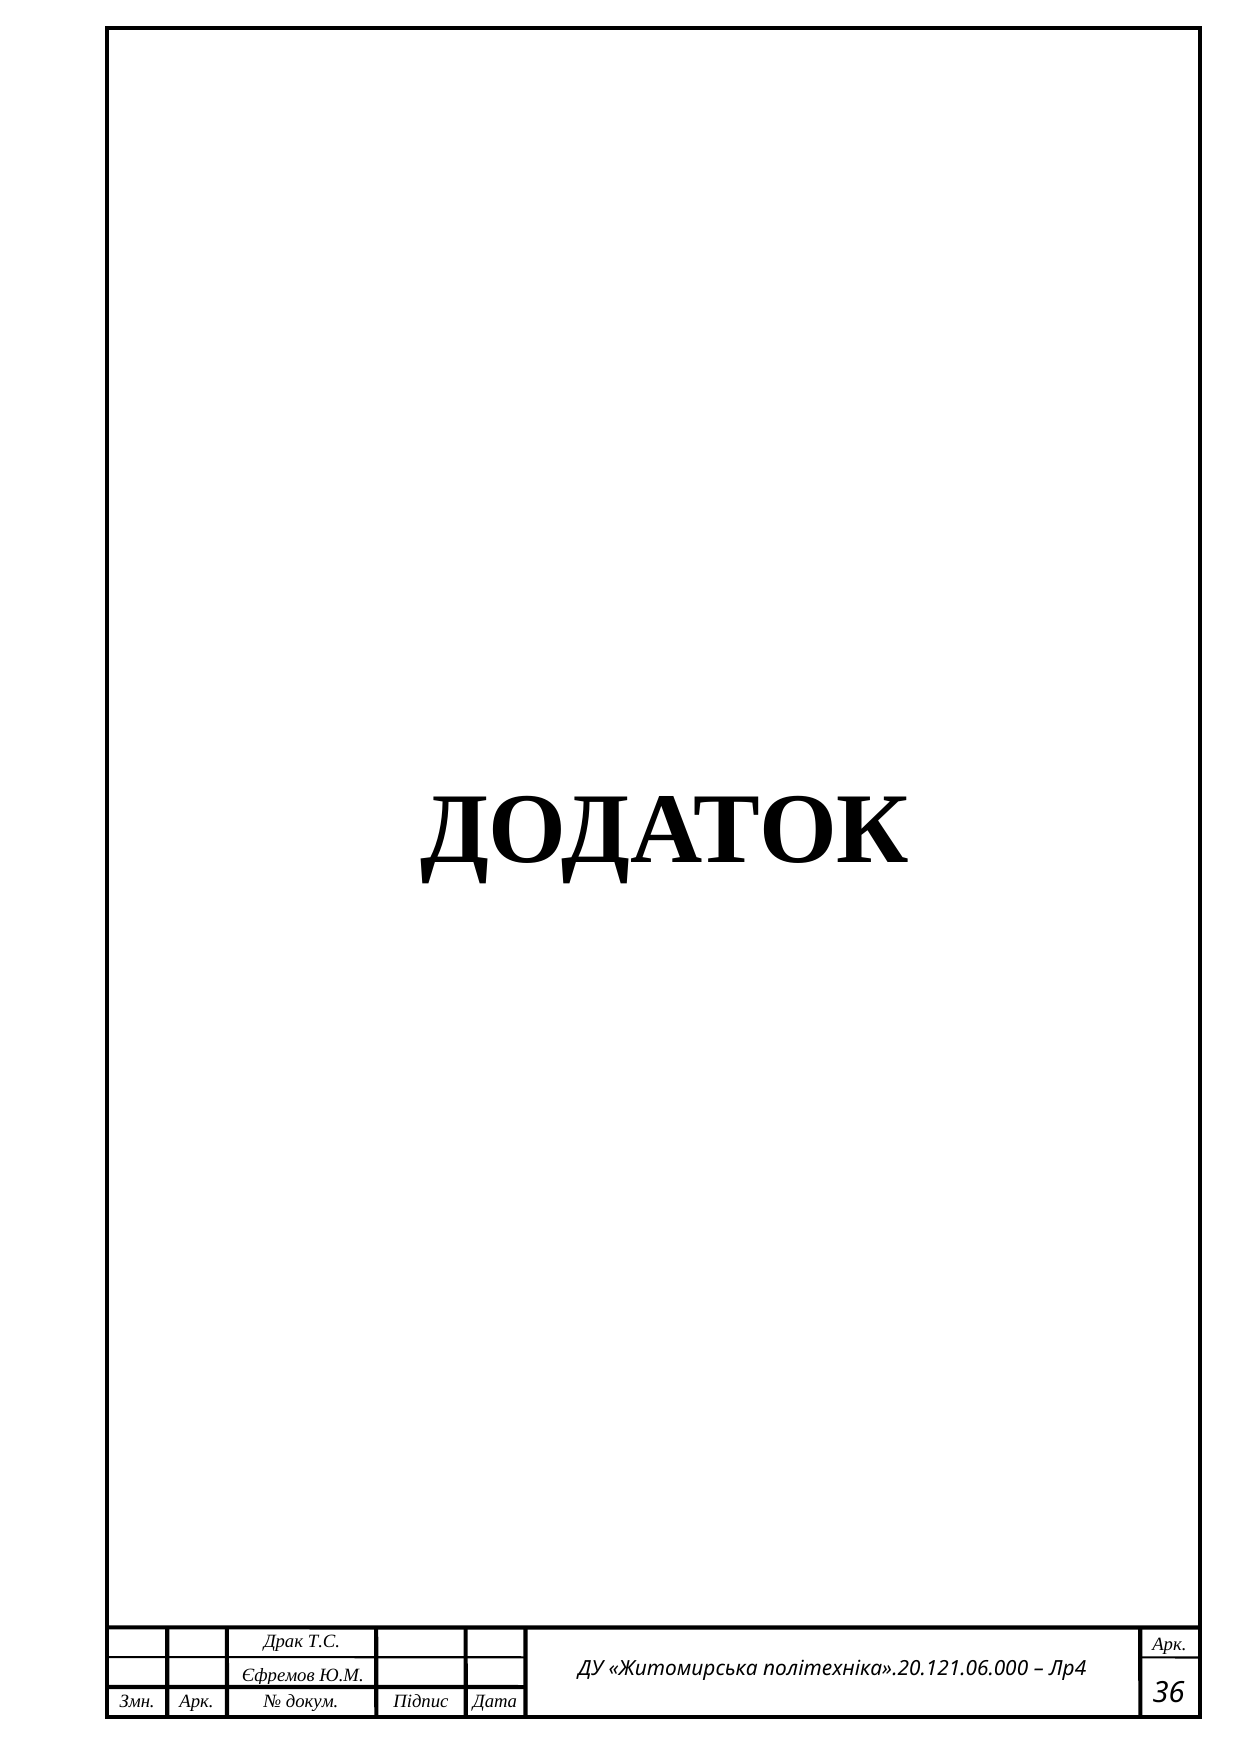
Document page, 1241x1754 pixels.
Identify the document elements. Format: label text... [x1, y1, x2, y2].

subtitle ДОДАТОК [148, 769, 1181, 884]
